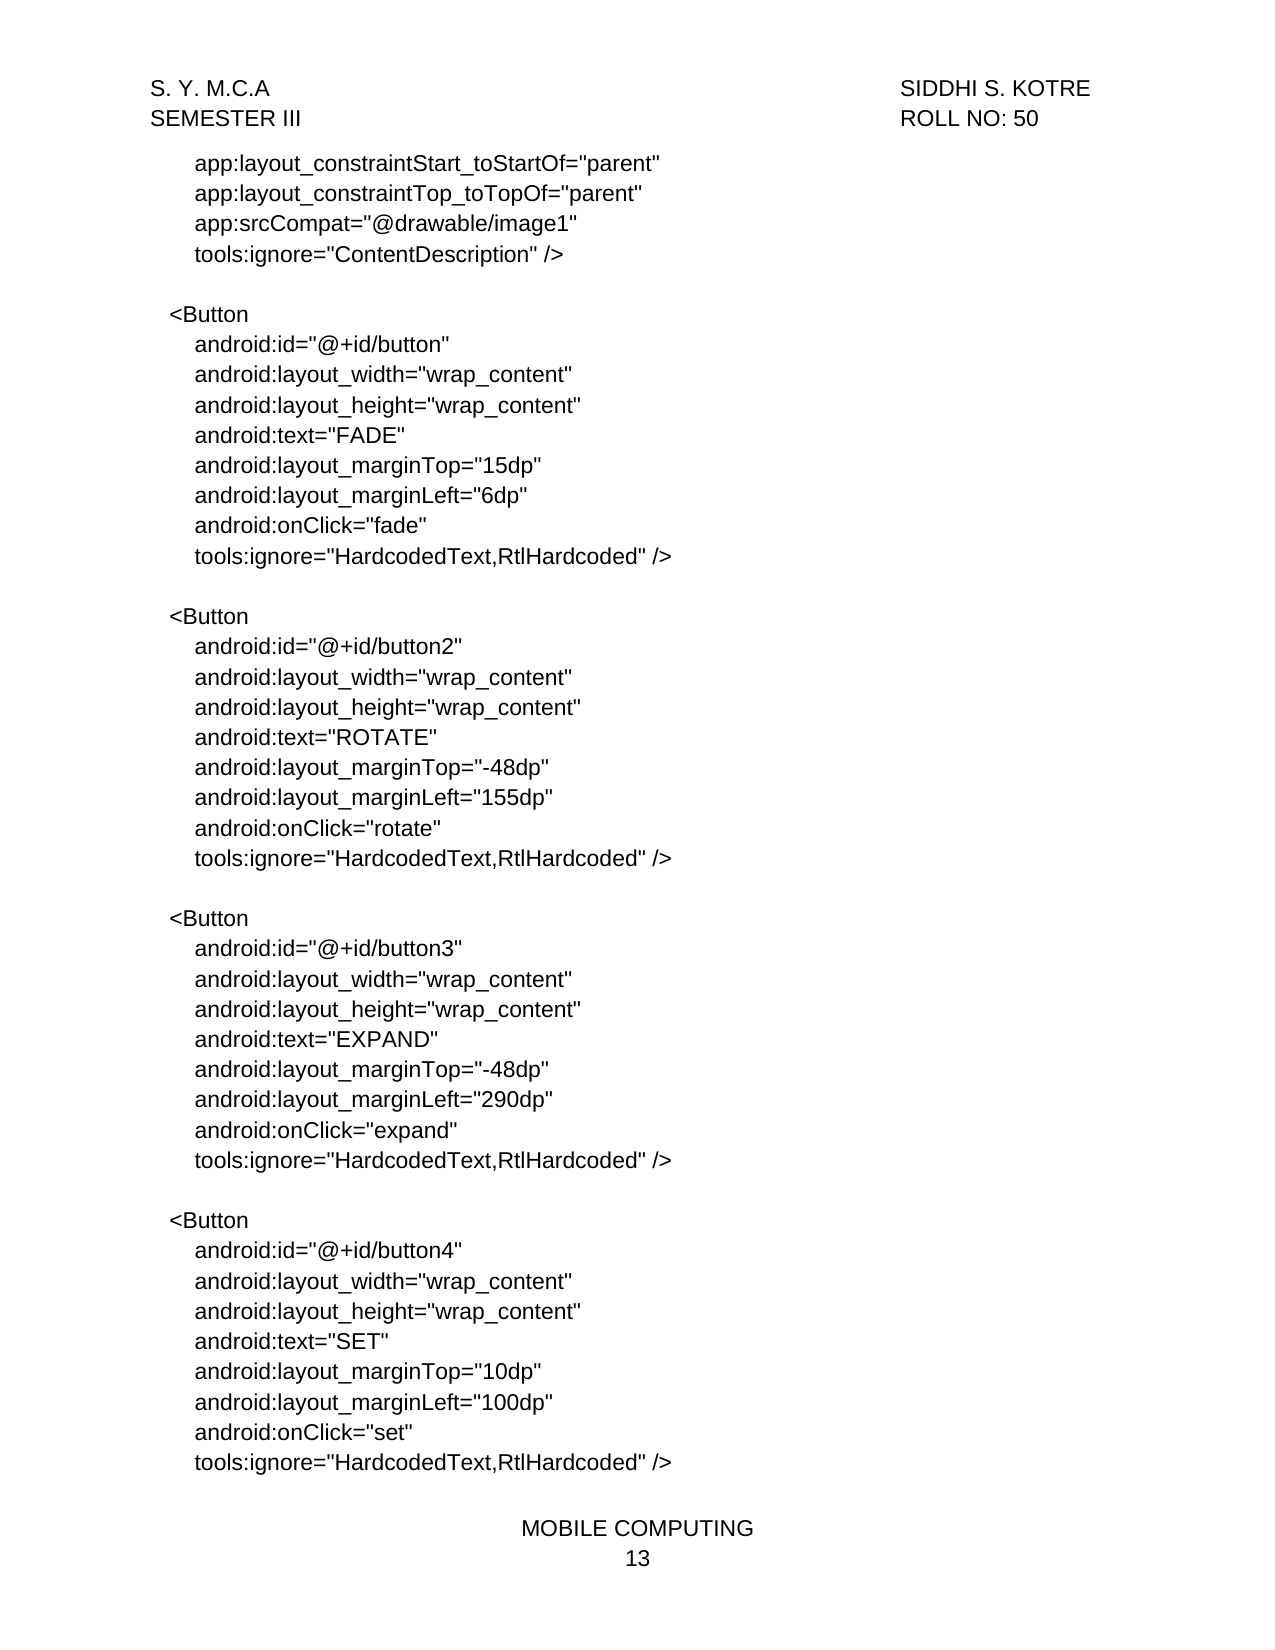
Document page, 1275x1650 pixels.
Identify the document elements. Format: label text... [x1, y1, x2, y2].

text android:layout_marginLeft="100dp" [150, 1388, 1125, 1415]
text android:layout_marginTop="15dp" [150, 452, 1125, 478]
text android:text="ROTATE" [150, 724, 1125, 750]
text android:layout_height="wrap_content" [150, 392, 1125, 418]
text android:id="@+id/button3" [150, 935, 1125, 962]
text android:text="EXPAND" [150, 1026, 1125, 1052]
text android:layout_width="wrap_content" [150, 663, 1125, 690]
text android:layout_marginLeft="6dp" [150, 482, 1125, 509]
text tools:ignore="HardcodedText,RtlHardcoded" /> [150, 543, 1125, 569]
text <Button [150, 301, 1125, 327]
text app:layout_constraintStart_toStartOf="parent" [150, 150, 1125, 176]
text app:srcCompat="@drawable/image1" [150, 210, 1125, 237]
text android:layout_marginTop="-48dp" [150, 1056, 1125, 1083]
text android:layout_width="wrap_content" [150, 361, 1125, 388]
text android:layout_marginLeft="290dp" [150, 1086, 1125, 1113]
text android:layout_width="wrap_content" [150, 966, 1125, 992]
text android:onClick="fade" [150, 512, 1125, 539]
text tools:ignore="ContentDescription" /> [150, 241, 1125, 267]
text android:text="SET" [150, 1328, 1125, 1354]
text tools:ignore="HardcodedText,RtlHardcoded" /> [150, 1449, 1125, 1475]
text <Button [150, 1207, 1125, 1234]
text tools:ignore="HardcodedText,RtlHardcoded" /> [150, 845, 1125, 871]
text android:layout_height="wrap_content" [150, 694, 1125, 720]
text android:layout_height="wrap_content" [150, 996, 1125, 1022]
text android:onClick="expand" [150, 1117, 1125, 1143]
text android:text="FADE" [150, 422, 1125, 448]
text android:layout_width="wrap_content" [150, 1268, 1125, 1294]
text android:id="@+id/button4" [150, 1237, 1125, 1264]
text android:layout_marginTop="-48dp" [150, 754, 1125, 781]
text android:id="@+id/button" [150, 331, 1125, 358]
text android:layout_height="wrap_content" [150, 1298, 1125, 1324]
text android:layout_marginTop="10dp" [150, 1358, 1125, 1385]
text android:onClick="rotate" [150, 814, 1125, 841]
text tools:ignore="HardcodedText,RtlHardcoded" /> [150, 1147, 1125, 1173]
text <Button [150, 603, 1125, 629]
text app:layout_constraintTop_toTopOf="parent" [150, 180, 1125, 207]
text <Button [150, 905, 1125, 932]
text android:layout_marginLeft="155dp" [150, 784, 1125, 811]
text android:id="@+id/button2" [150, 633, 1125, 660]
text android:onClick="set" [150, 1419, 1125, 1445]
